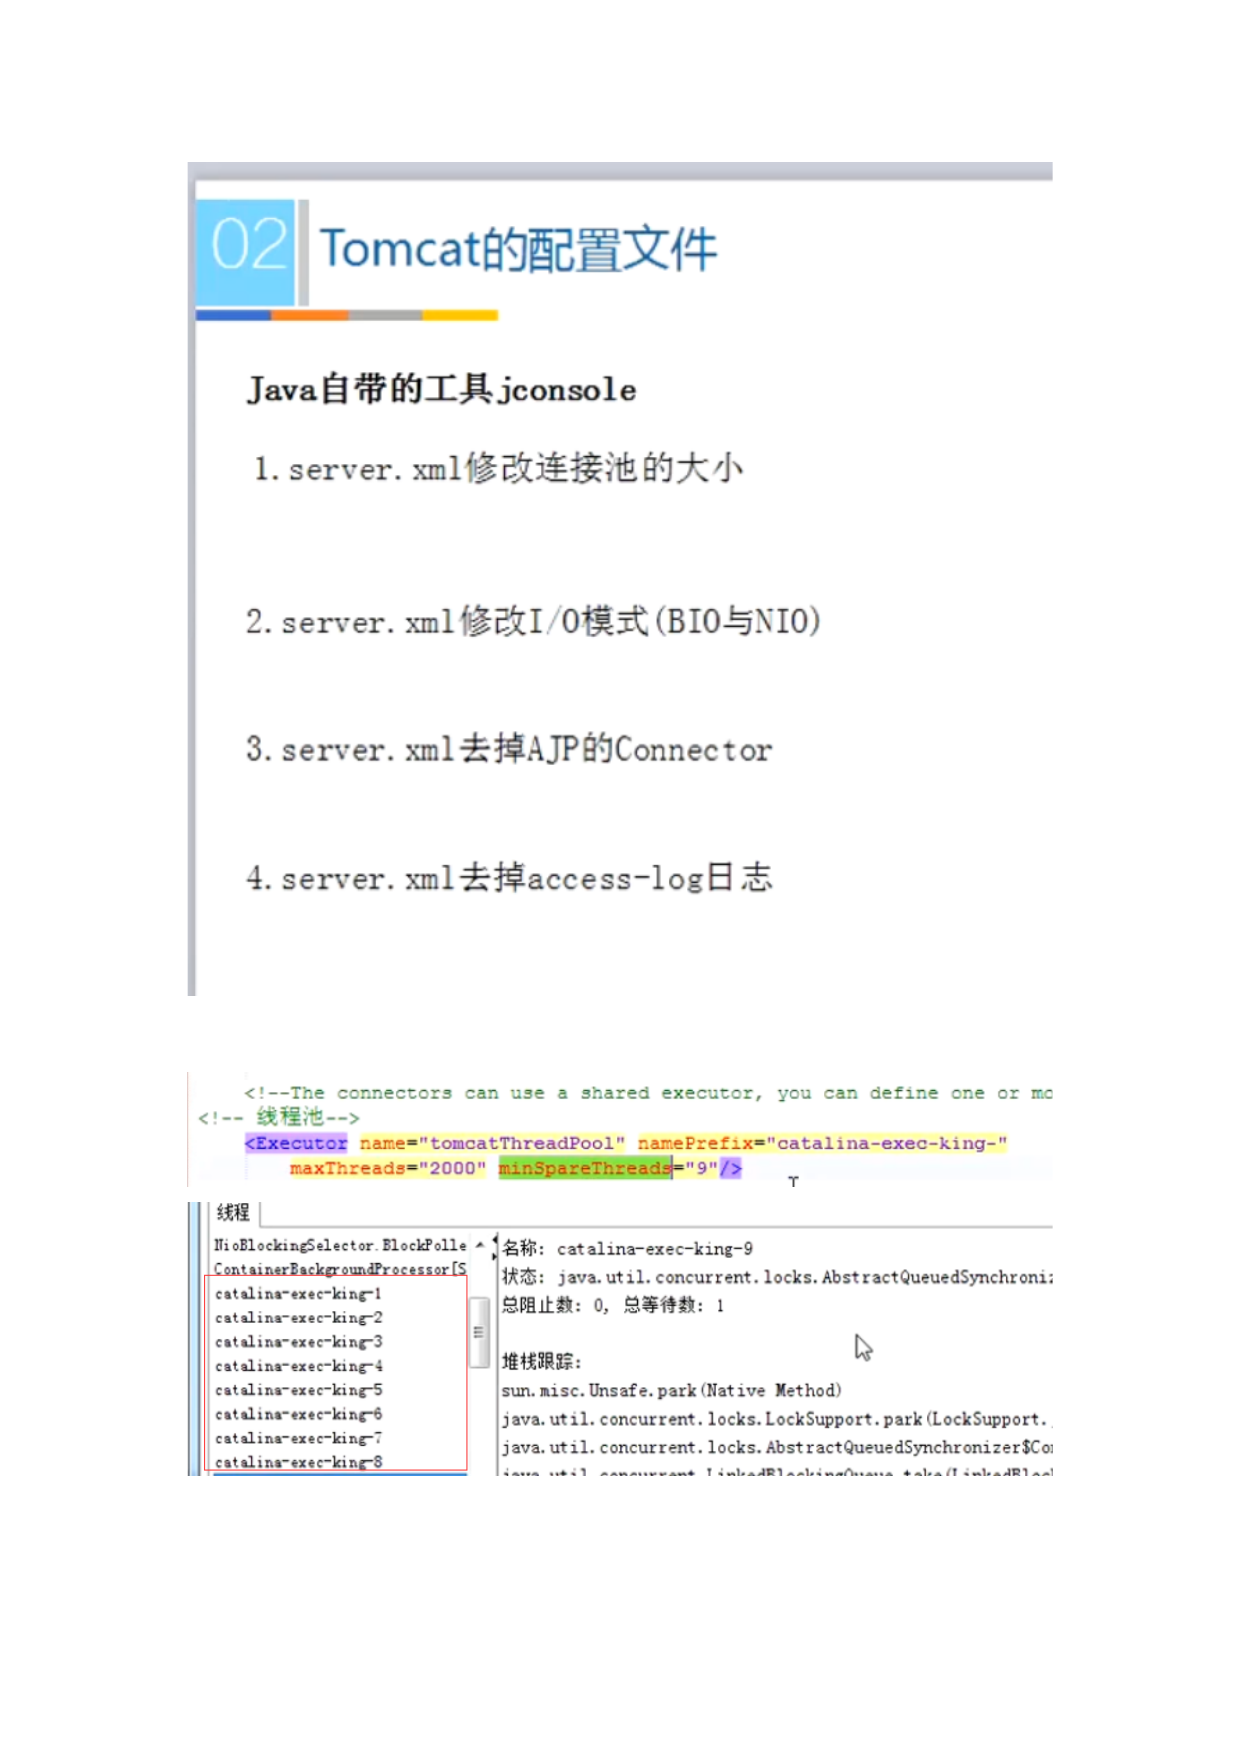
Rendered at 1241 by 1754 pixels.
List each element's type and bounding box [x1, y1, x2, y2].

picture [187, 162, 1053, 996]
picture [187, 1202, 1053, 1476]
picture [187, 1072, 1053, 1187]
